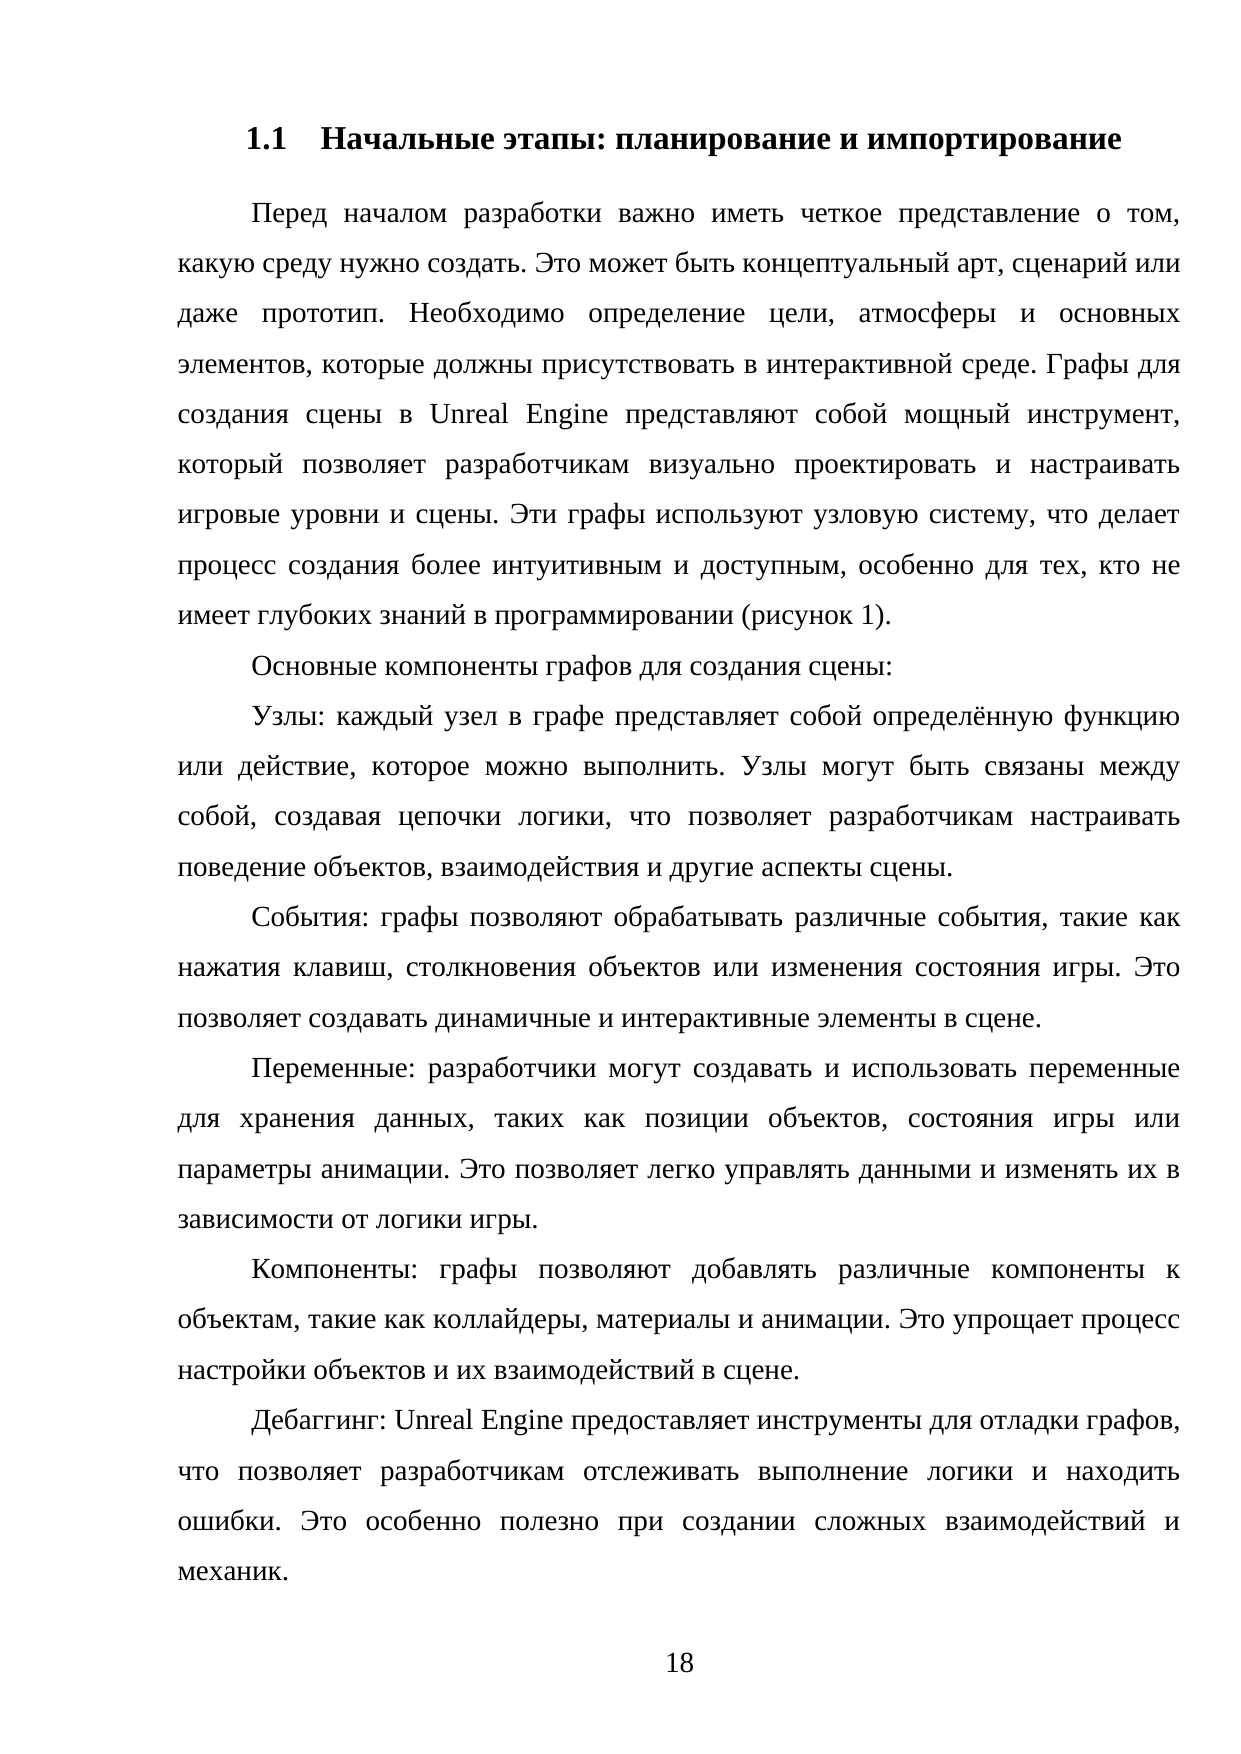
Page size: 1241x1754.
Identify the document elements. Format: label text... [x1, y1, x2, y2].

text Дебаггинг: Unreal Engine предоставляет инструменты для отладки графов, что позволяет разработчикам отслеживать выполнение логики и находить ошибки. Это особенно полезно при создании сложных взаимодействий и механик. [177, 1402, 1181, 1587]
text Основные компоненты графов для создания сцены: [177, 648, 1181, 681]
text События: графы позволяют обрабатывать различные события, такие как нажатия клавиш, столкновения объектов или изменения состояния игры. Это позволяет создавать динамичные и интерактивные элементы в сцене. [177, 899, 1181, 1033]
text Узлы: каждый узел в графе представляет собой определённую функцию или действие, которое можно выполнить. Узлы могут быть связаны между собой, создавая цепочки логики, что позволяет разработчикам настраивать поведение объектов, взаимодействия и другие аспекты сцены. [177, 698, 1181, 882]
text Компоненты: графы позволяют добавлять различные компоненты к объектам, такие как коллайдеры, материалы и анимации. Это упрощает процесс настройки объектов и их взаимодействий в сцене. [177, 1251, 1181, 1386]
list Начальные этапы: планирование и импортирование [186, 118, 1181, 156]
text Переменные: разработчики могут создавать и использовать переменные для хранения данных, таких как позиции объектов, состояния игры или параметры анимации. Это позволяет легко управлять данными и изменять их в зависимости от логики игры. [177, 1050, 1181, 1234]
text Перед началом разработки важно иметь четкое представление о том, какую среду нужно создать. Это может быть концептуальный арт, сценарий или даже прототип. Необходимо определение цели, атмосферы и основных элементов, которые должны присутствовать в интерактивной среде. Графы для создания сцены в Unreal Engine представляют собой мощный инструмент, который позволяет разработчикам визуально проектировать и настраивать игровые уровни и сцены. Эти графы используют узловую систему, что делает процесс создания более интуитивным и доступным, особенно для тех, кто не имеет глубоких знаний в программировании (рисунок 1). [177, 195, 1181, 631]
